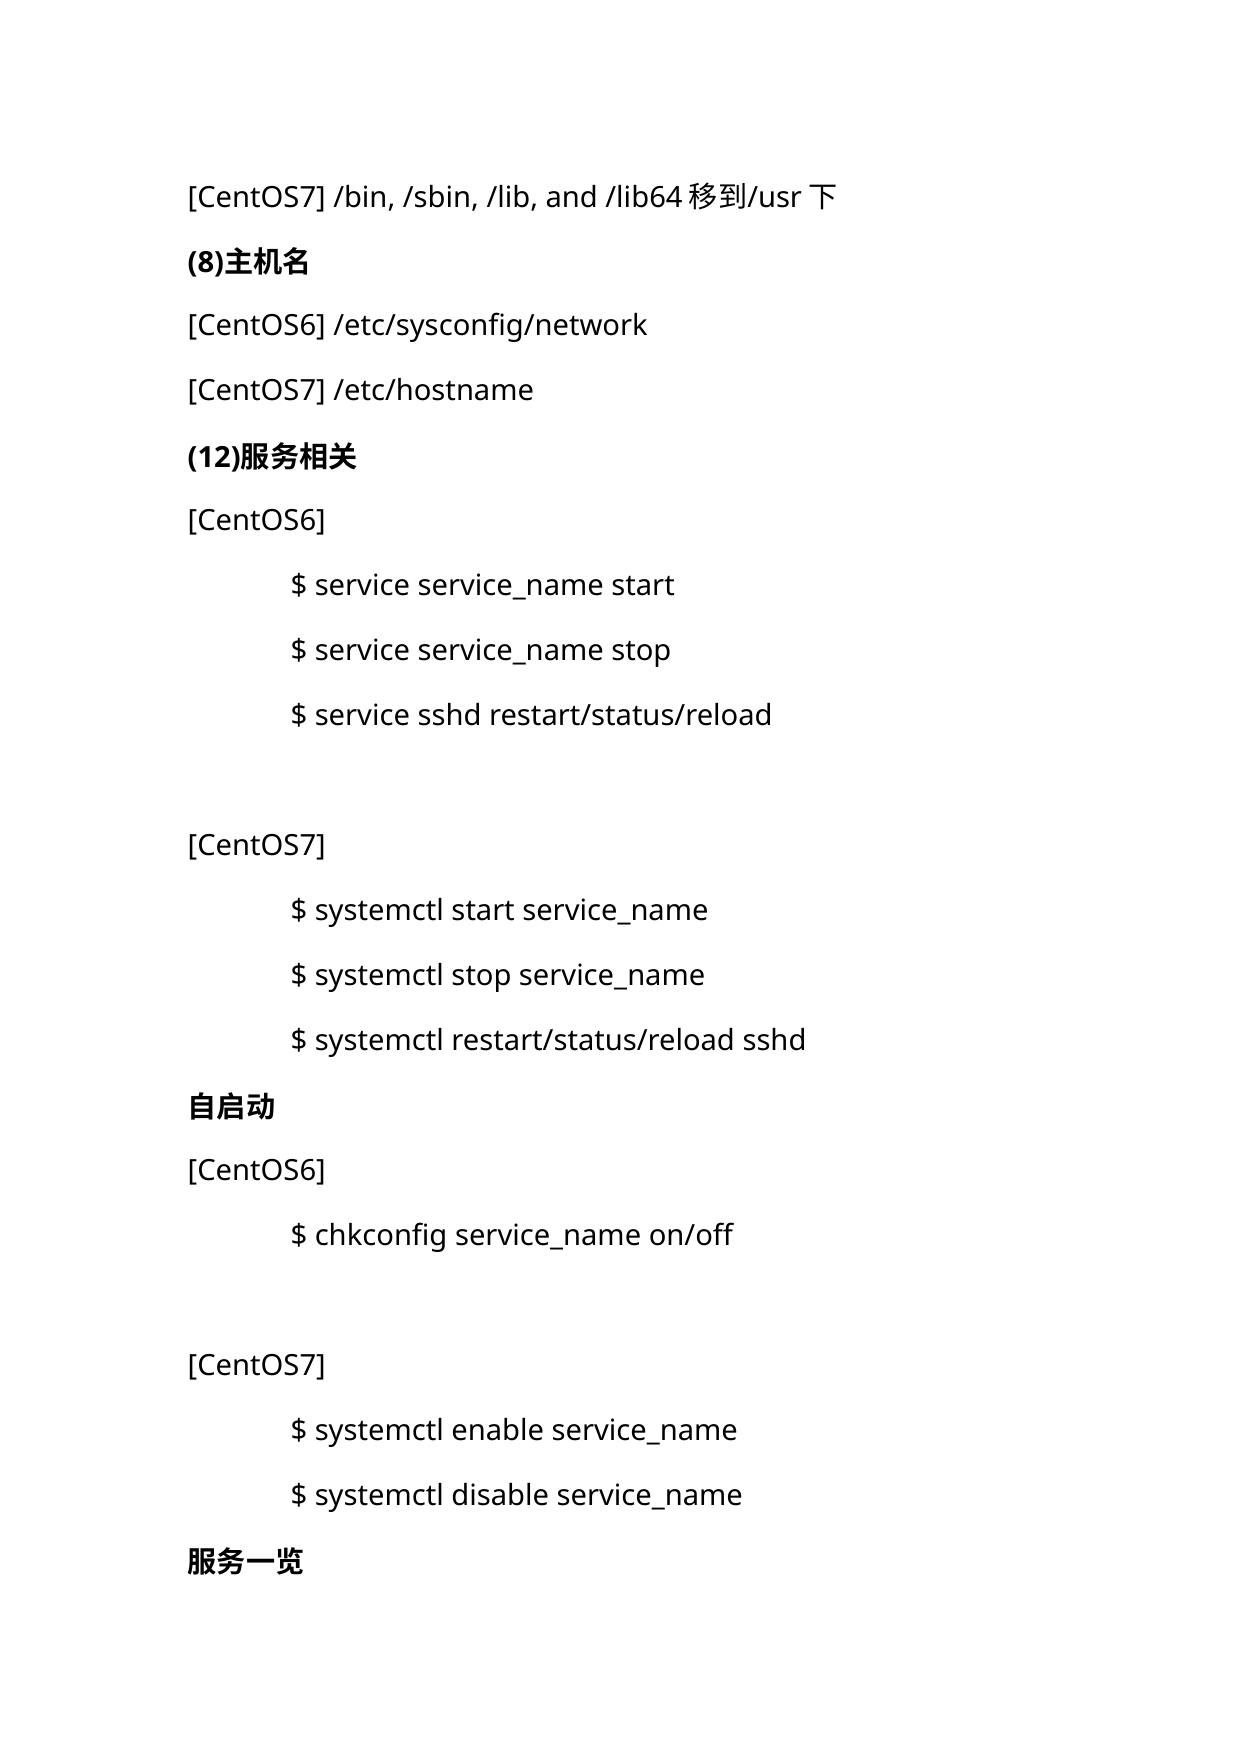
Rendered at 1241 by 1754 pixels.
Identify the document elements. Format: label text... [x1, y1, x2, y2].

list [187, 162, 1053, 422]
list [187, 1072, 1053, 1592]
list [CentOS6] $ service service_name start $ service service_name stop $ service sshd restart/status/reload [CentOS7] $ systemctl start service_name $ systemctl stop service_name $ systemctl restart/status/reload sshd [187, 487, 1053, 1072]
list (12)服务相关 [187, 422, 1053, 487]
